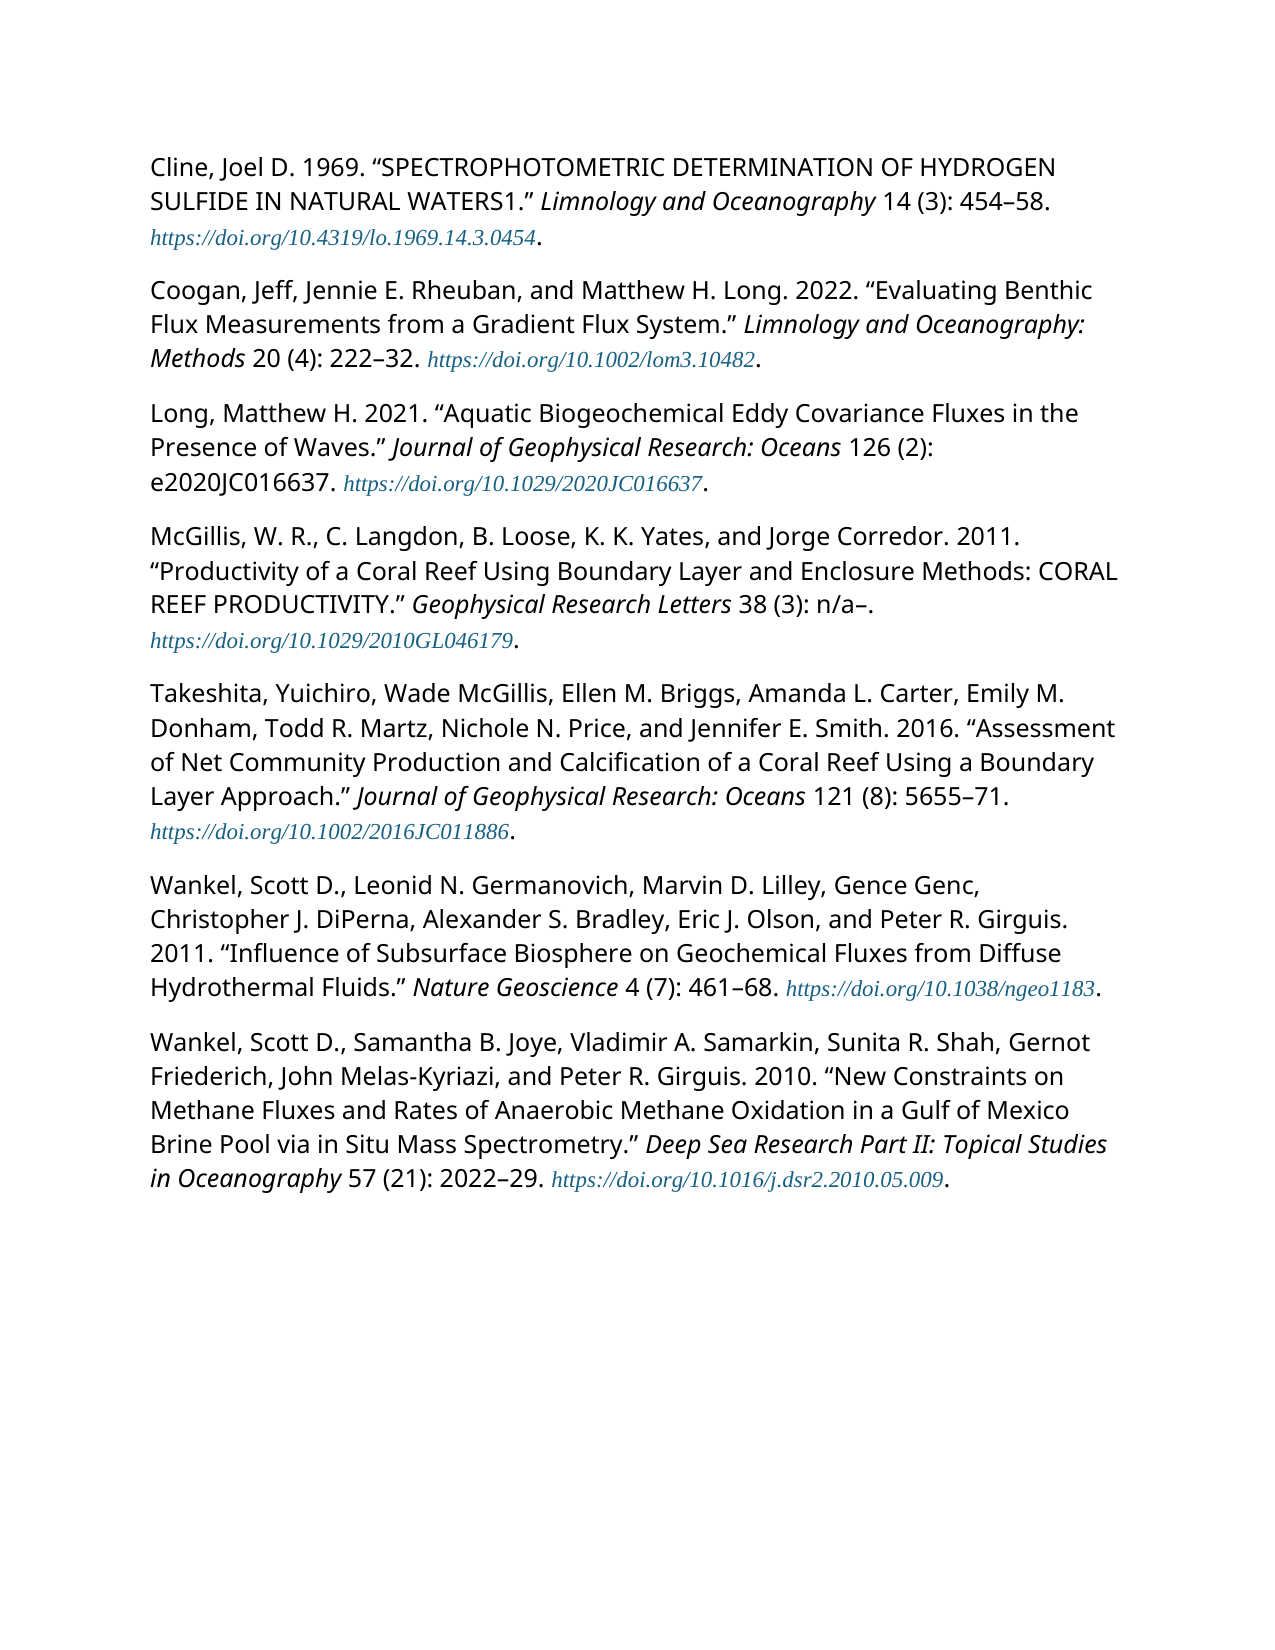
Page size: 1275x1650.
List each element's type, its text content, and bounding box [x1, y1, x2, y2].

text Coogan, Jeff, Jennie E. Rheuban, and Matthew H. Long. 2022. “Evaluating Benthic Flux Measurements from a Gradient Flux System.” Limnology and Oceanography: Methods 20 (4): 222–32. https://doi.org/10.1002/lom3.10482. [150, 273, 1125, 375]
text Wankel, Scott D., Leonid N. Germanovich, Marvin D. Lilley, Gence Genc, Christopher J. DiPerna, Alexander S. Bradley, Eric J. Olson, and Peter R. Girguis. 2011. “Influence of Subsurface Biosphere on Geochemical Fluxes from Diffuse Hydrothermal Fluids.” Nature Geoscience 4 (7): 461–68. https://doi.org/10.1038/ngeo1183. [150, 867, 1125, 1003]
text Cline, Joel D. 1969. “SPECTROPHOTOMETRIC DETERMINATION OF HYDROGEN SULFIDE IN NATURAL WATERS1.” Limnology and Oceanography 14 (3): 454–58. https://doi.org/10.4319/lo.1969.14.3.0454. [150, 150, 1125, 252]
text McGillis, W. R., C. Langdon, B. Loose, K. K. Yates, and Jorge Corredor. 2011. “Productivity of a Coral Reef Using Boundary Layer and Enclosure Methods: CORAL REEF PRODUCTIVITY.” Geophysical Research Letters 38 (3): n/a–. https://doi.org/10.1029/2010GL046179. [150, 519, 1125, 655]
text Takeshita, Yuichiro, Wade McGillis, Ellen M. Briggs, Amanda L. Carter, Emily M. Donham, Todd R. Martz, Nichole N. Price, and Jennifer E. Smith. 2016. “Assessment of Net Community Production and Calcification of a Coral Reef Using a Boundary Layer Approach.” Journal of Geophysical Research: Oceans 121 (8): 5655–71. https://doi.org/10.1002/2016JC011886. [150, 676, 1125, 846]
text Long, Matthew H. 2021. “Aquatic Biogeochemical Eddy Covariance Fluxes in the Presence of Waves.” Journal of Geophysical Research: Oceans 126 (2): e2020JC016637. https://doi.org/10.1029/2020JC016637. [150, 396, 1125, 498]
text Wankel, Scott D., Samantha B. Joye, Vladimir A. Samarkin, Sunita R. Shah, Gernot Friederich, John Melas-Kyriazi, and Peter R. Girguis. 2010. “New Constraints on Methane Fluxes and Rates of Anaerobic Methane Oxidation in a Gulf of Mexico Brine Pool via in Situ Mass Spectrometry.” Deep Sea Research Part II: Topical Studies in Oceanography 57 (21): 2022–29. https://doi.org/10.1016/j.dsr2.2010.05.009. [150, 1024, 1125, 1195]
